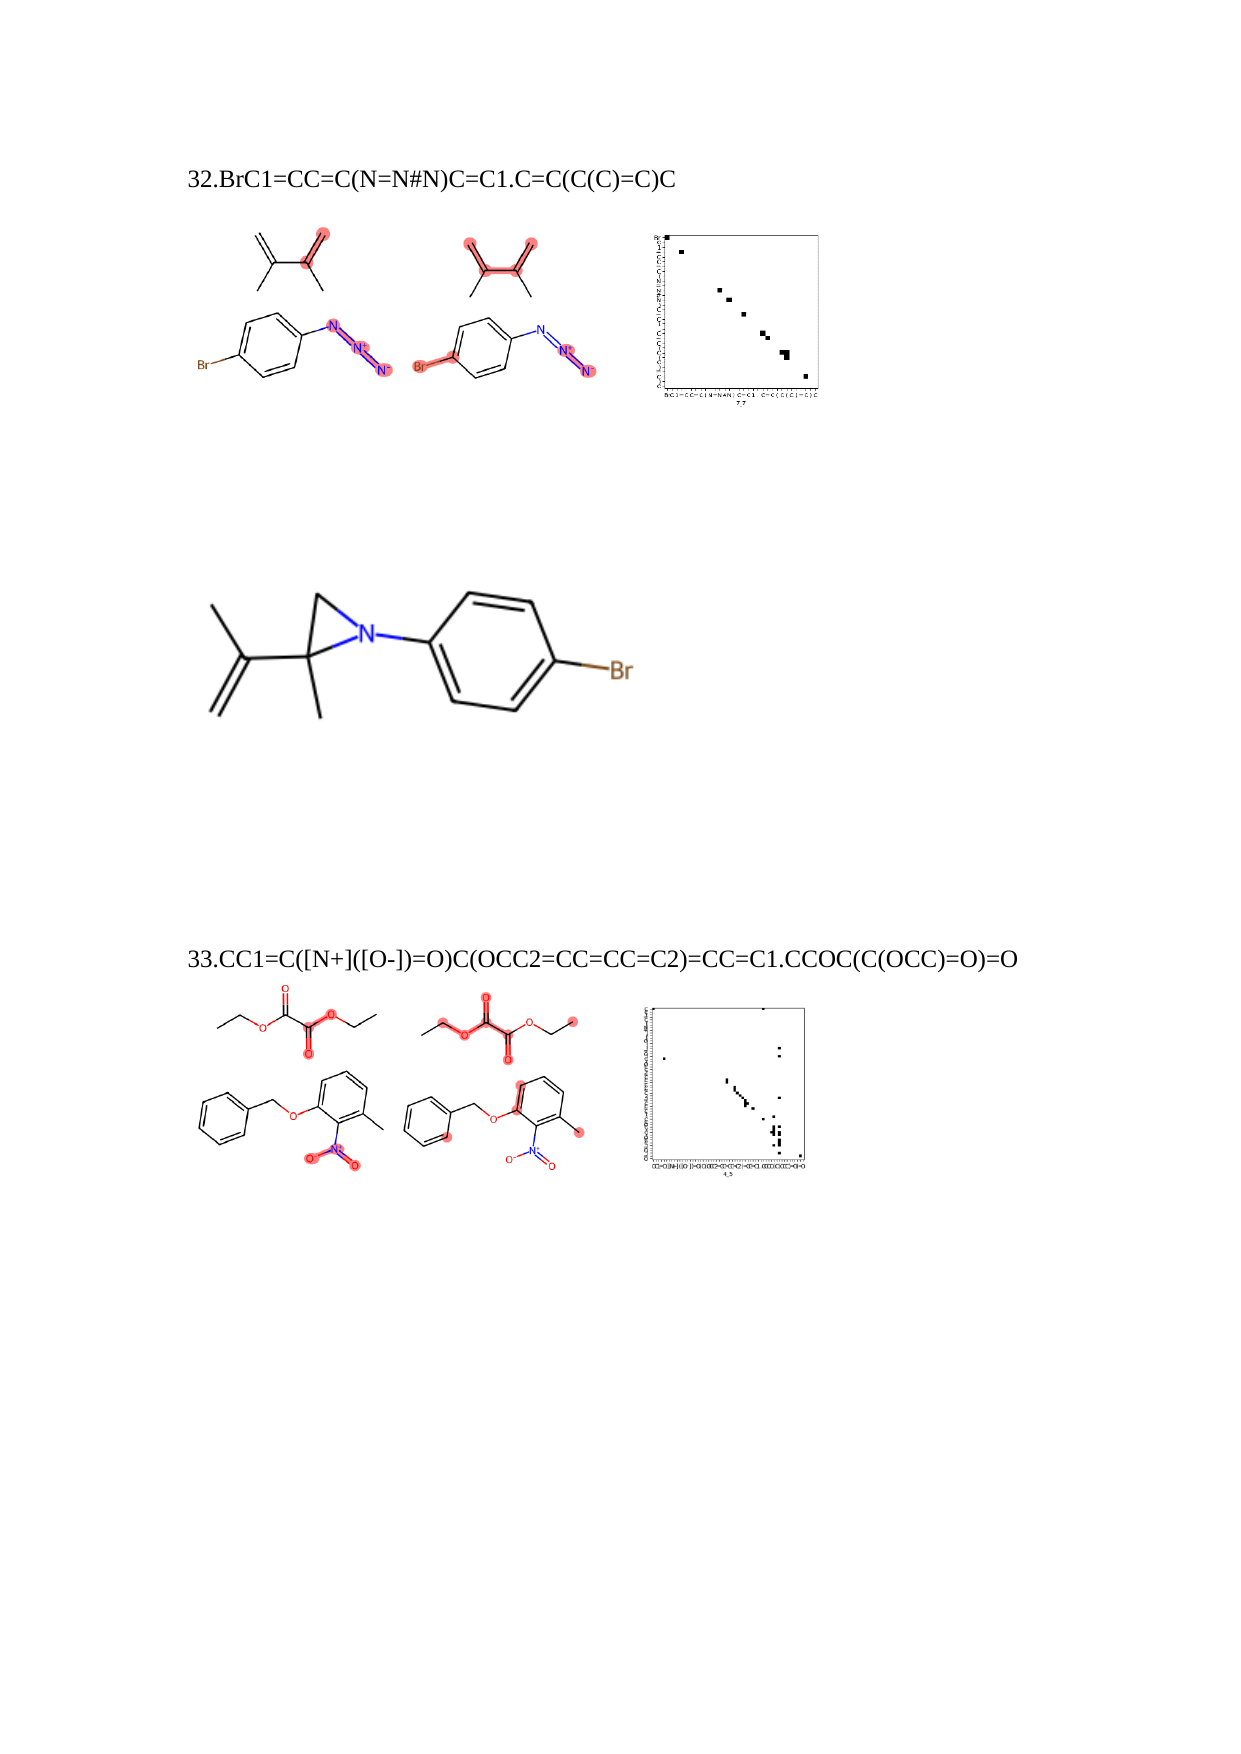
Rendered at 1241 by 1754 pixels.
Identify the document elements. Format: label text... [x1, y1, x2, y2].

text 32.BrC1=CC=C(N=N#N)C=C1.C=C(C(C)=C)C [187, 162, 1053, 194]
picture [187, 194, 869, 410]
picture [187, 974, 856, 1181]
picture [187, 422, 657, 891]
text 33.CC1=C([N+]([O-])=O)C(OCC2=CC=CC=C2)=CC=C1.CCOC(C(OCC)=O)=O [187, 942, 1053, 974]
